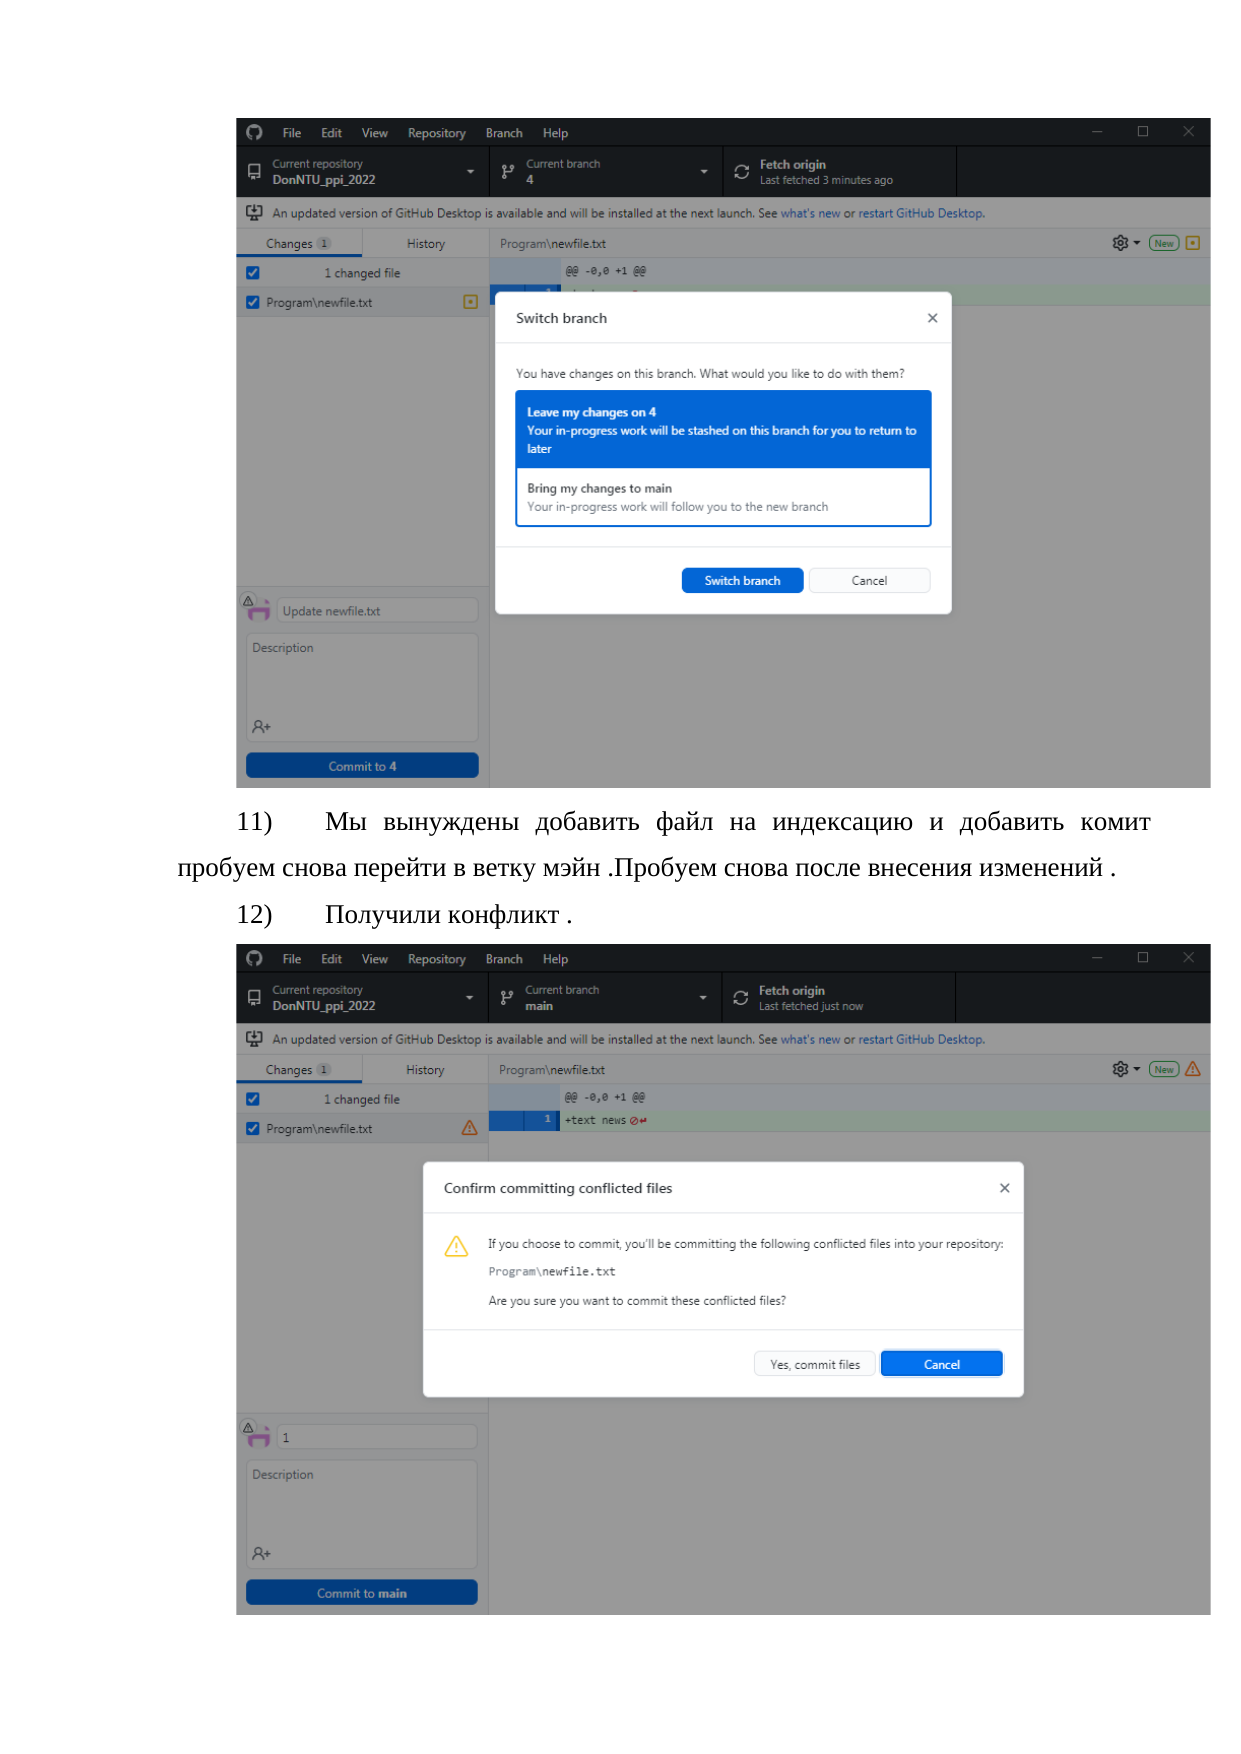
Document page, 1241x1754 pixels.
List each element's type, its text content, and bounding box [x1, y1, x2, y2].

picture [236, 944, 1211, 1615]
list Мы вынуждены добавить файл на индексацию и добавить комит пробуем снова перейти в ветку мэйн .Пробуем снова после внесения изменений . [177, 805, 1152, 883]
picture [236, 118, 1211, 788]
list Получили конфликт . [177, 898, 1152, 929]
